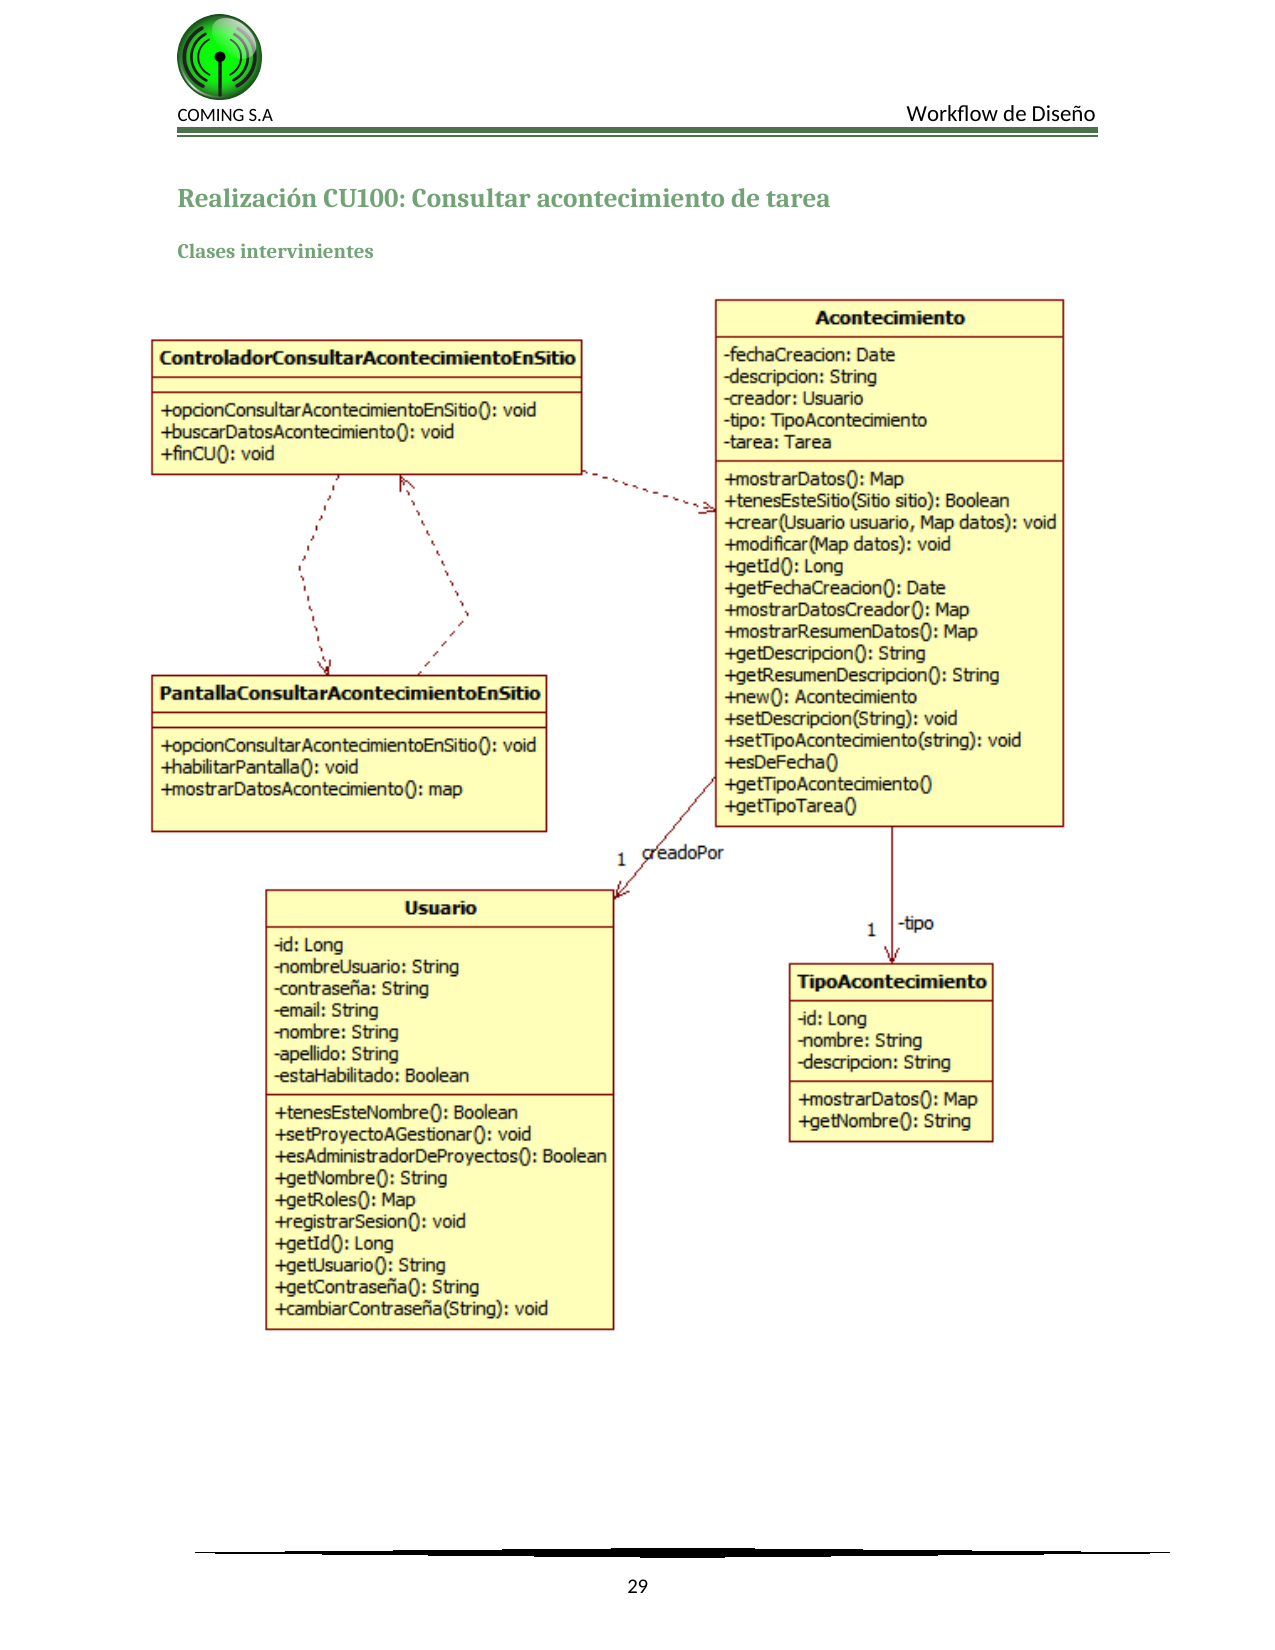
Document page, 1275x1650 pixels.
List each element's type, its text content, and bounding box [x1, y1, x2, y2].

picture [118, 266, 1098, 1364]
subtitle Realización CU100: Consultar acontecimiento de tarea [177, 183, 1098, 214]
subtitle Clases intervinientes [177, 239, 1098, 263]
picture [177, 14, 262, 100]
